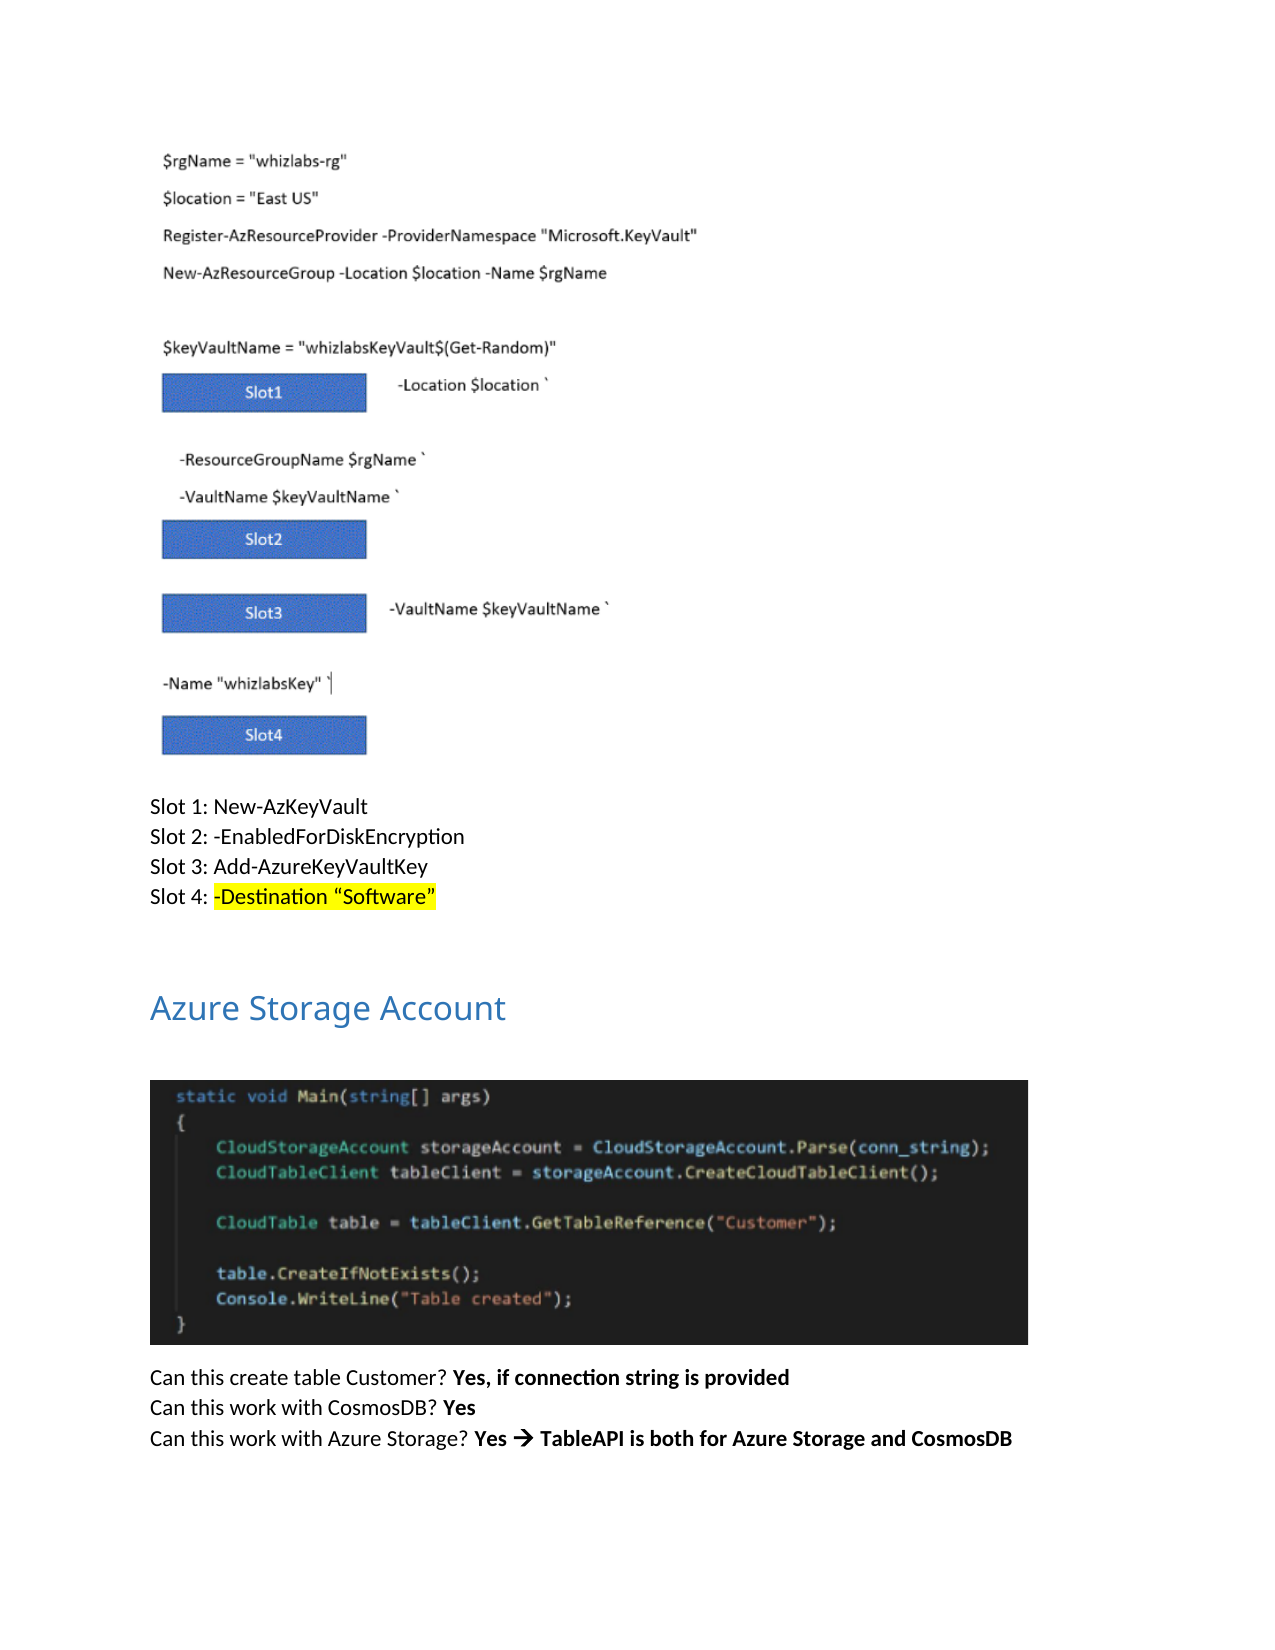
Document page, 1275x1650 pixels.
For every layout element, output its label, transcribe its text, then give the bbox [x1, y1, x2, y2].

text Slot 1: New-AzKeyVault Slot 2: -EnabledForDiskEncryption Slot 3: Add-AzureKeyVaultKey Slot 4: -Destination “Software” [150, 792, 1125, 910]
subtitle Azure Storage Account [150, 984, 1125, 1030]
picture [150, 150, 714, 773]
text Can this create table Customer? Yes, if connection string is provided Can this work with CosmosDB? Yes Can this work with Azure Storage? Yes TableAPI is both for Azure Storage and CosmosDB [150, 1363, 1125, 1452]
picture [150, 1080, 1029, 1345]
